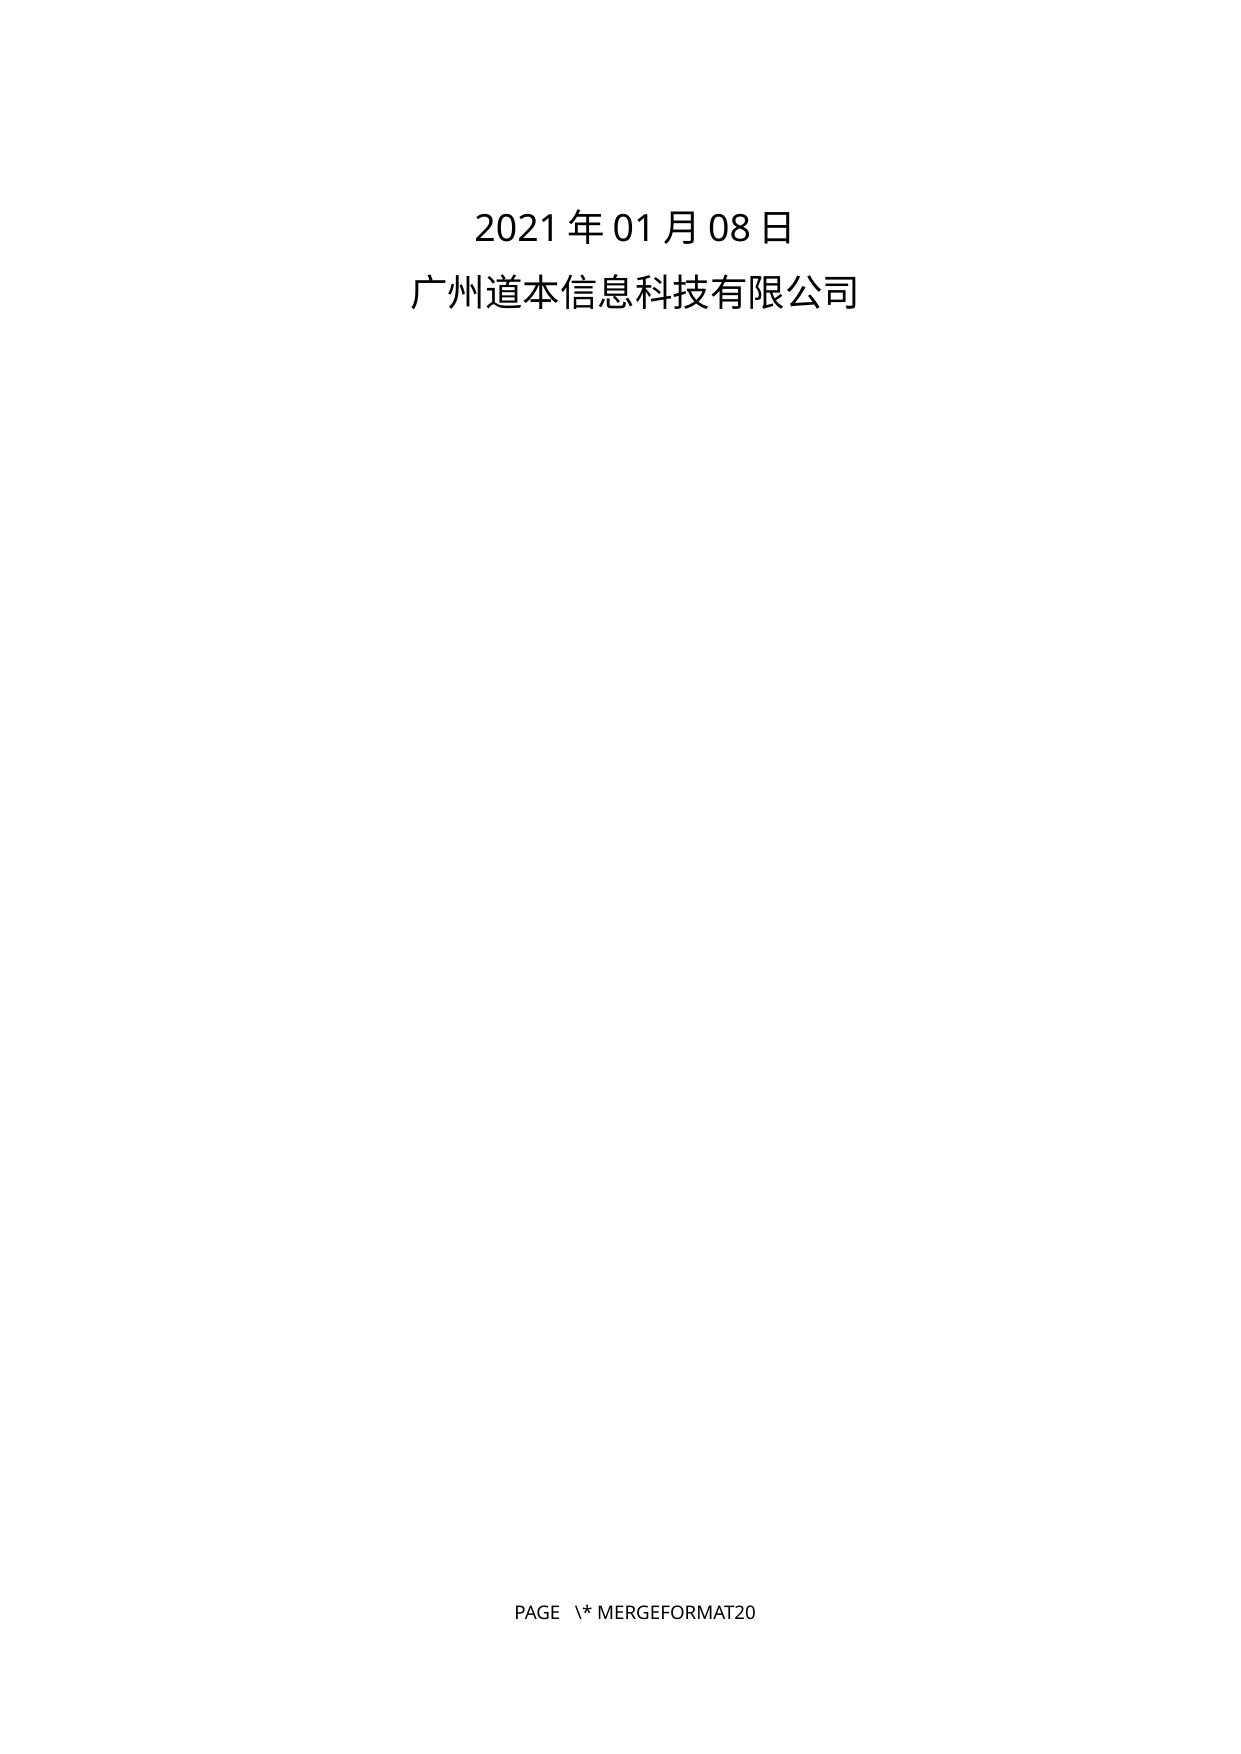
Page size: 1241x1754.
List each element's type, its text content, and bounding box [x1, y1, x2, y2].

text 2021年01月08日 [148, 193, 1122, 258]
text 广州道本信息科技有限公司 [148, 258, 1122, 323]
